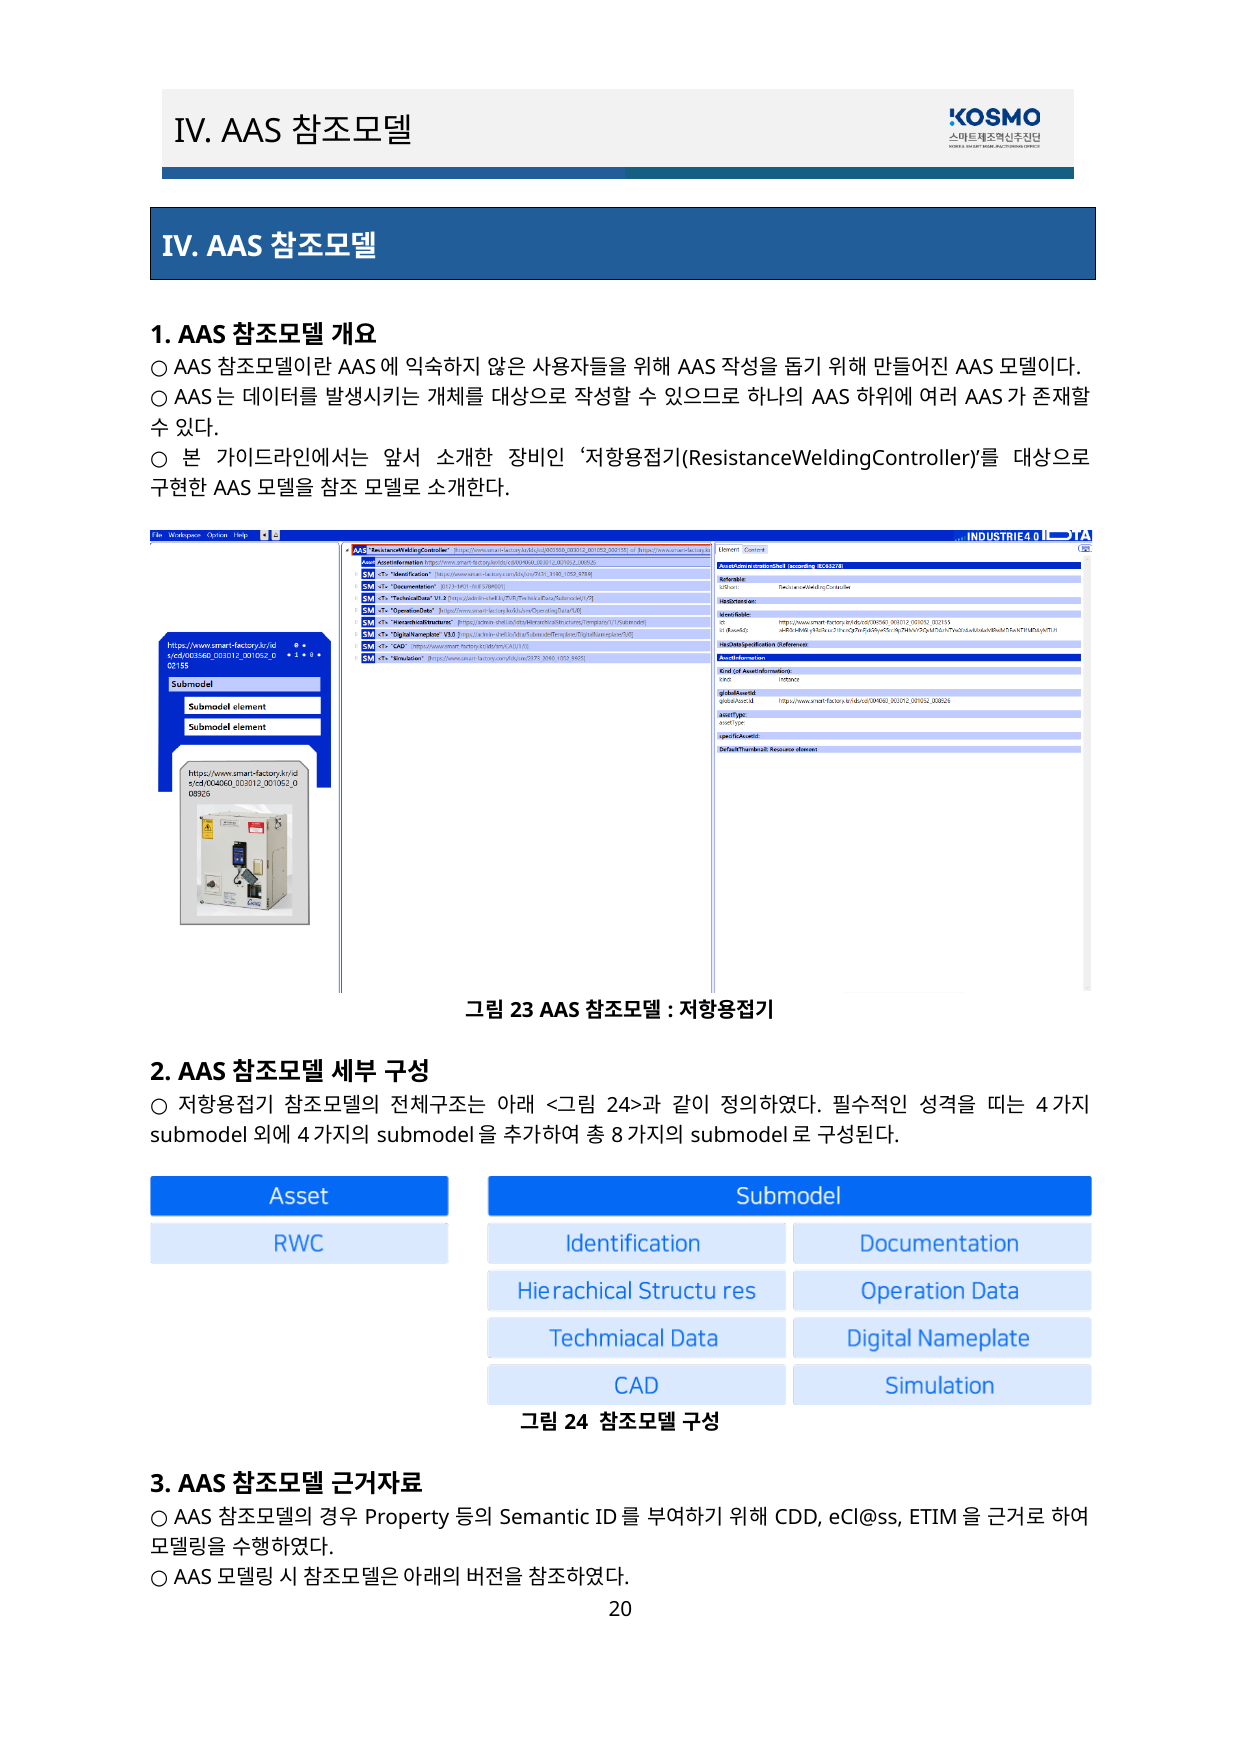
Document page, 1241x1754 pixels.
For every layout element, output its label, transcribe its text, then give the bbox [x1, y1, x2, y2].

subtitle 2. AAS 참조모델 세부 구성 [150, 1052, 1090, 1088]
text ○ 본 가이드라인에서는 앞서 소개한 장비인 ‘저항용접기(ResistanceWeldingController)’를 대상으로 구현한 AAS 모델을 참조 모델로 소개한다. [150, 441, 1090, 502]
picture [949, 108, 1040, 148]
text ○ AAS는 데이터를 발생시키는 개체를 대상으로 작성할 수 있으므로 하나의 AAS 하위에 여러 AAS가 존재할 수 있다. [150, 381, 1090, 441]
text ○ AAS 모델링 시 참조모델은 아래의 버전을 참조하였다. [150, 1561, 1090, 1591]
text ○ AAS 참조모델이란 AAS에 익숙하지 않은 사용자들을 위해 AAS 작성을 돕기 위해 만들어진 AAS 모델이다. [150, 350, 1090, 381]
subtitle 3. AAS 참조모델 근거자료 [150, 1464, 1090, 1500]
text ○ 저항용접기 참조모델의 전체구조는 아래 <그림 24>과 같이 정의하였다. 필수적인 성격을 띠는 4가지 submodel 외에 4가지의 submodel을 추가하여 총 8가지의 submodel로 구성된다. [150, 1088, 1090, 1148]
table_header IV. AAS 참조모델 [151, 208, 1095, 279]
picture [150, 1176, 1092, 1405]
picture [150, 530, 1093, 993]
subtitle 1. AAS 참조모델 개요 [150, 314, 1090, 350]
text ○ AAS 참조모델의 경우 Property 등의 Semantic ID를 부여하기 위해 CDD, eCl@ss, ETIM을 근거로 하여 모델링을 수행하였다. [150, 1500, 1090, 1561]
